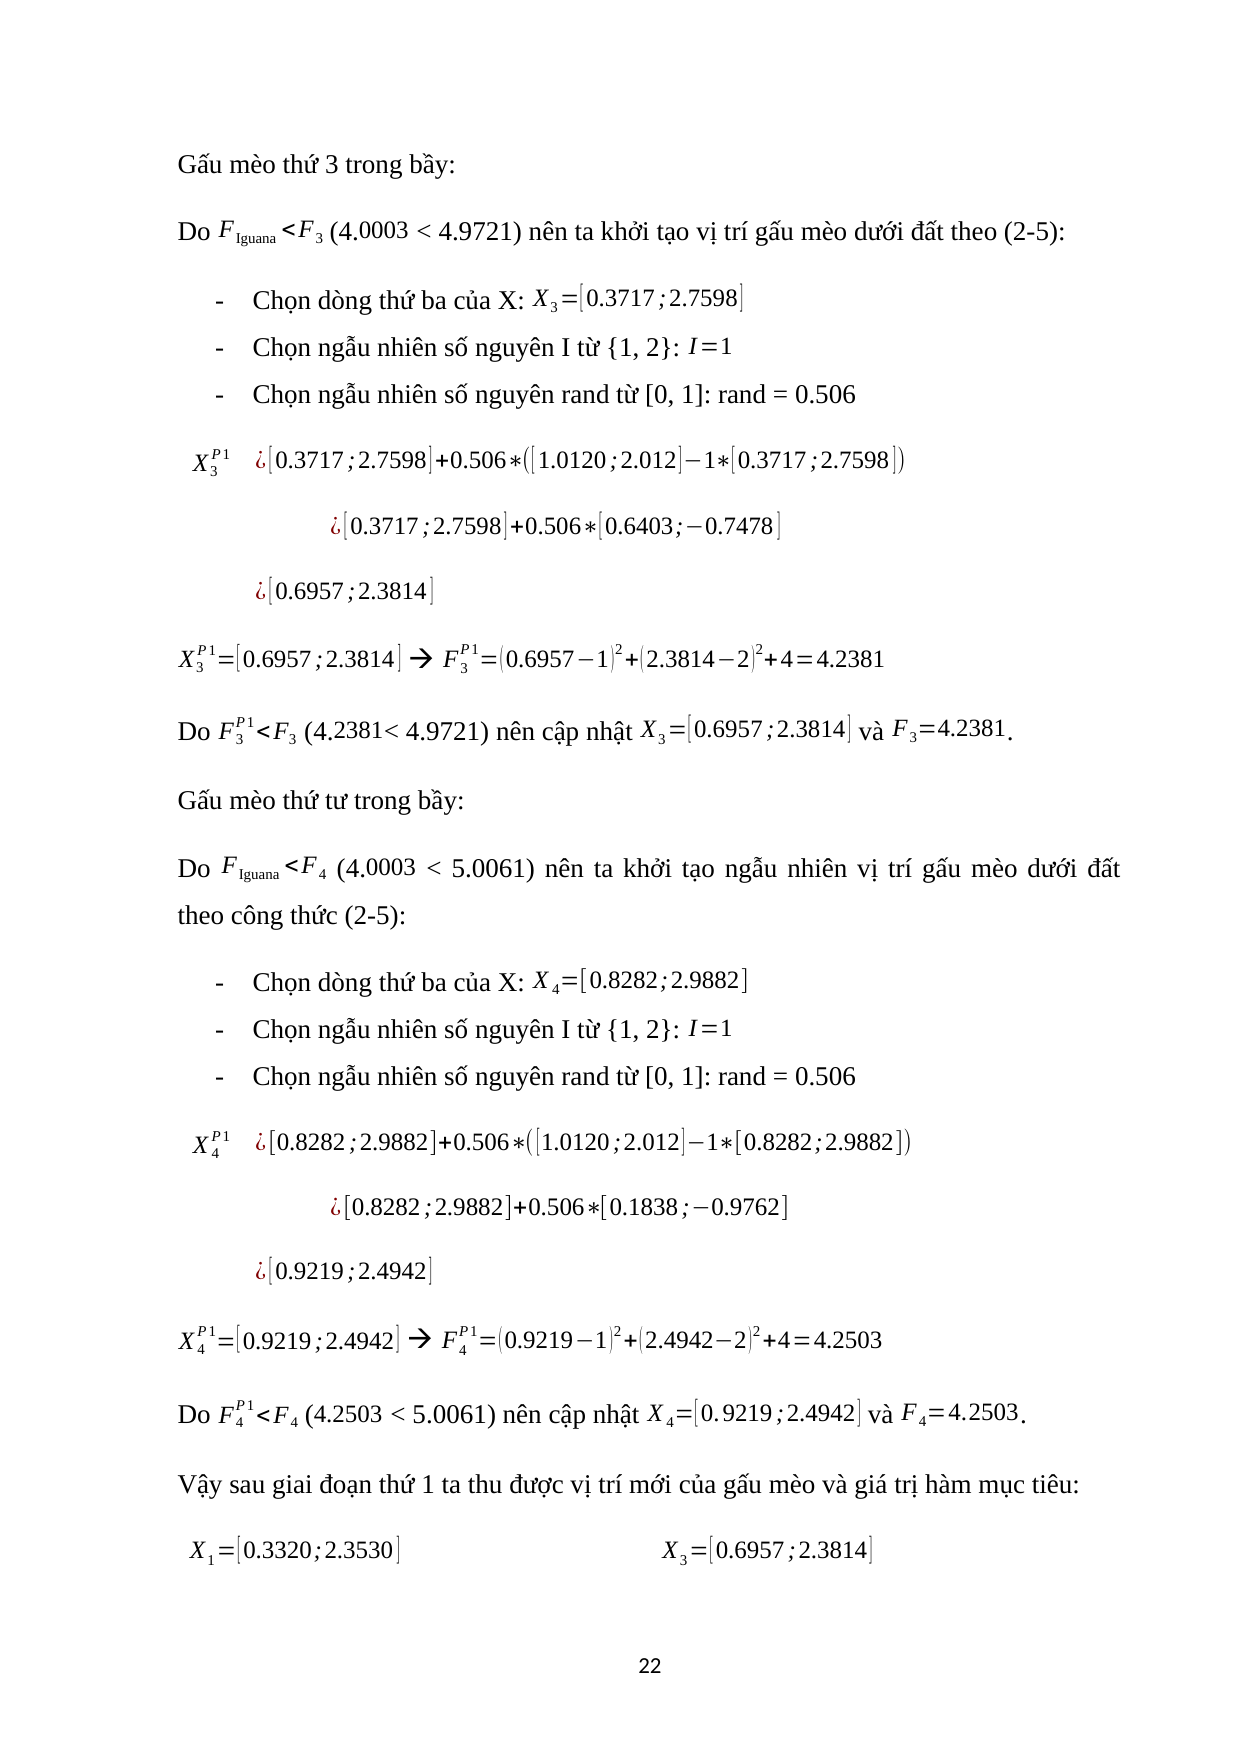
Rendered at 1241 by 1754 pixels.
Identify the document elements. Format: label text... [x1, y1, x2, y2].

text Do (4. < 4.9721) nên ta khởi tạo vị trí gấu mèo dưới đất theo (2-5): [177, 215, 1122, 247]
list Chọn ngẫu nhiên số nguyên I từ {1, 2}: [215, 331, 1122, 362]
table_header [244, 1106, 1122, 1300]
list Chọn ngẫu nhiên số nguyên rand từ [0, 1]: rand = 0.506 [215, 1060, 1122, 1091]
table_header [177, 1515, 650, 1581]
list Chọn ngẫu nhiên số nguyên I từ {1, 2}: [215, 1013, 1122, 1044]
table_header [650, 1515, 1122, 1581]
text Vậy sau giai đoạn thứ 1 ta thu được vị trí mới của gấu mèo và giá trị hàm mục tiêu: [177, 1468, 1122, 1499]
list Chọn dòng thứ ba của X: [215, 966, 1122, 998]
table_header [244, 425, 1122, 620]
text Do ( < 5.0061) nên cập nhật và . [177, 1397, 1122, 1431]
list Chọn ngẫu nhiên số nguyên rand từ [0, 1]: rand = 0.506 [215, 378, 1122, 409]
list Chọn dòng thứ ba của X: [215, 283, 1122, 316]
table_header [177, 1106, 244, 1300]
text Do (4. < 5.0061) nên ta khởi tạo ngẫu nhiên vị trí gấu mèo dưới đất theo công thức (2-5): [177, 852, 1122, 930]
text Do (4.< 4.9721) nên cập nhật và . [177, 713, 1122, 748]
table_header [177, 425, 244, 620]
text Gấu mèo thứ 3 trong bầy: [177, 148, 1122, 179]
text Gấu mèo thứ tư trong bầy: [177, 784, 1122, 816]
